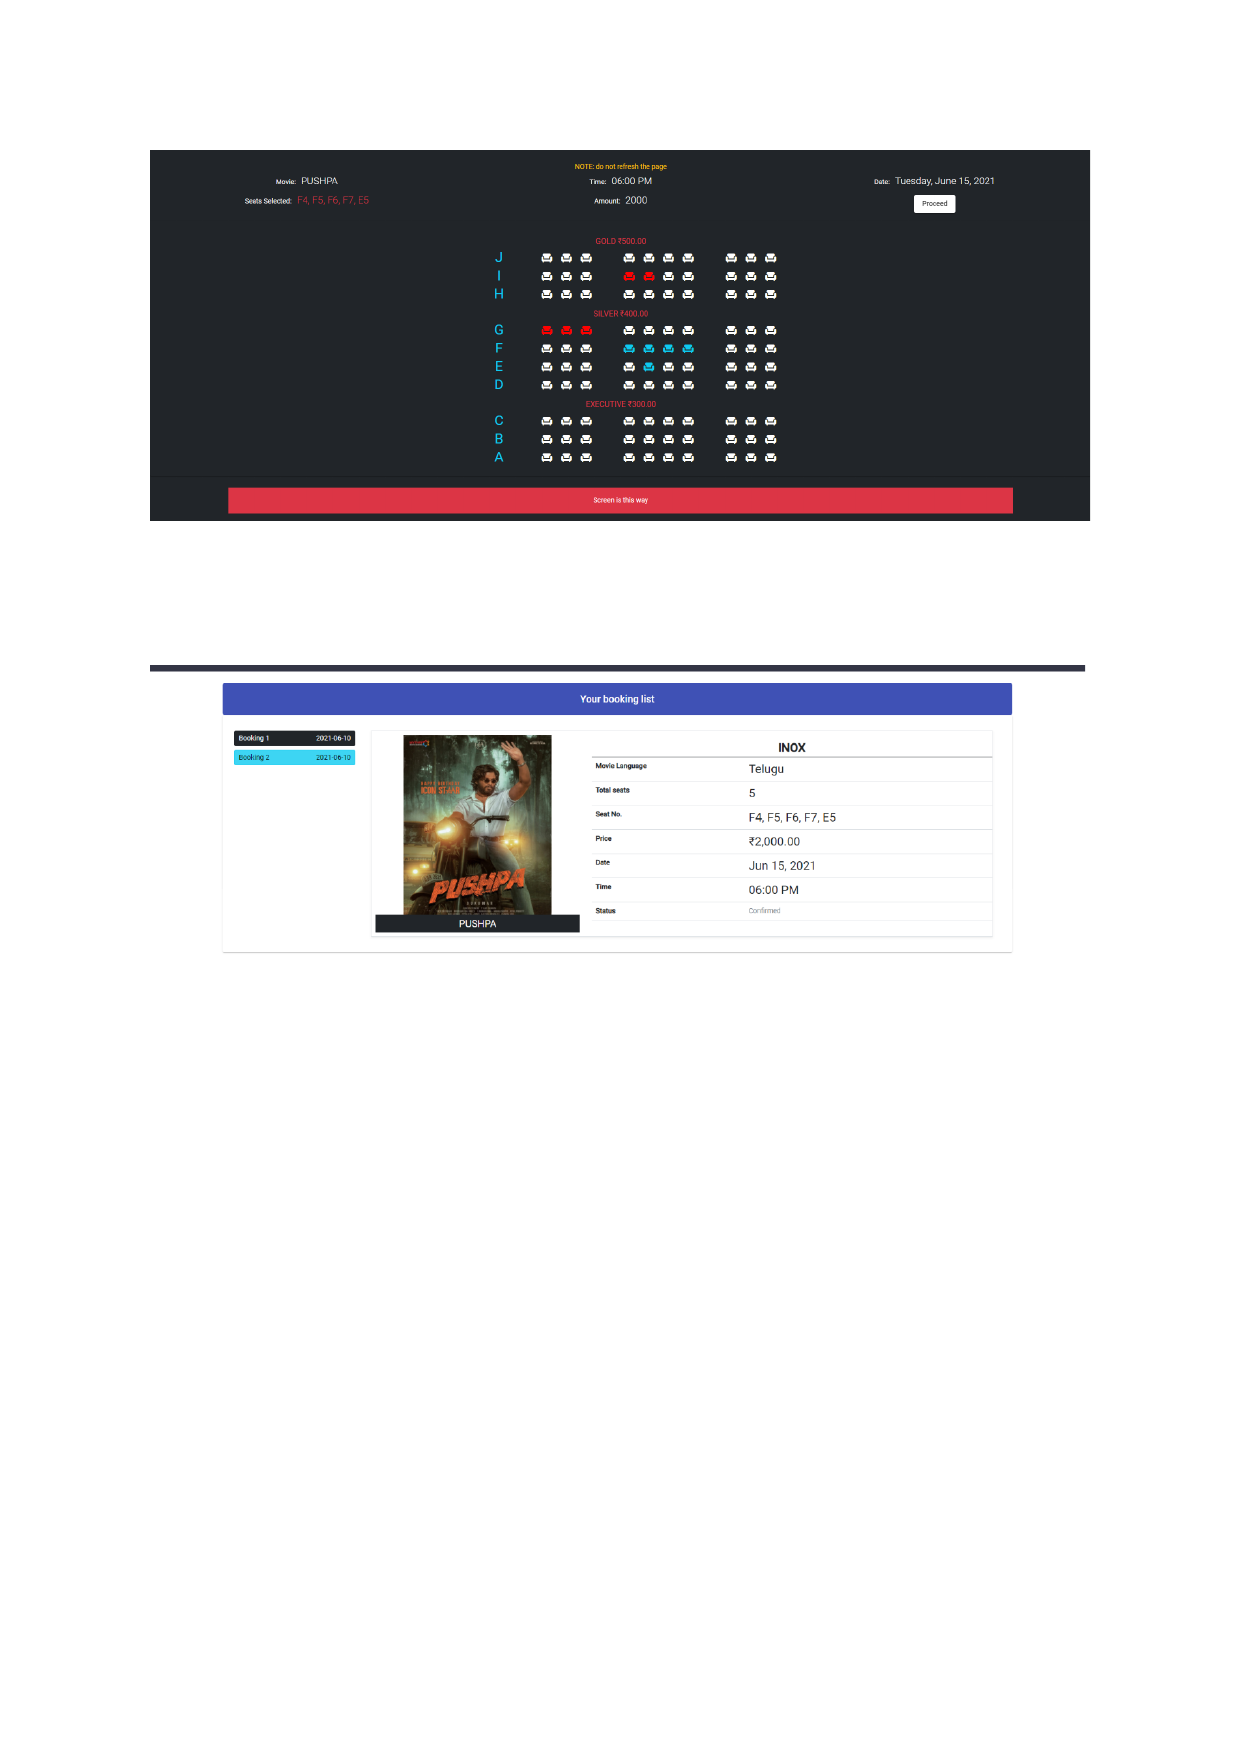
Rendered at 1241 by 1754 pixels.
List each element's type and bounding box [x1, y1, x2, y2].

picture [150, 150, 1091, 521]
picture [150, 665, 1085, 1092]
